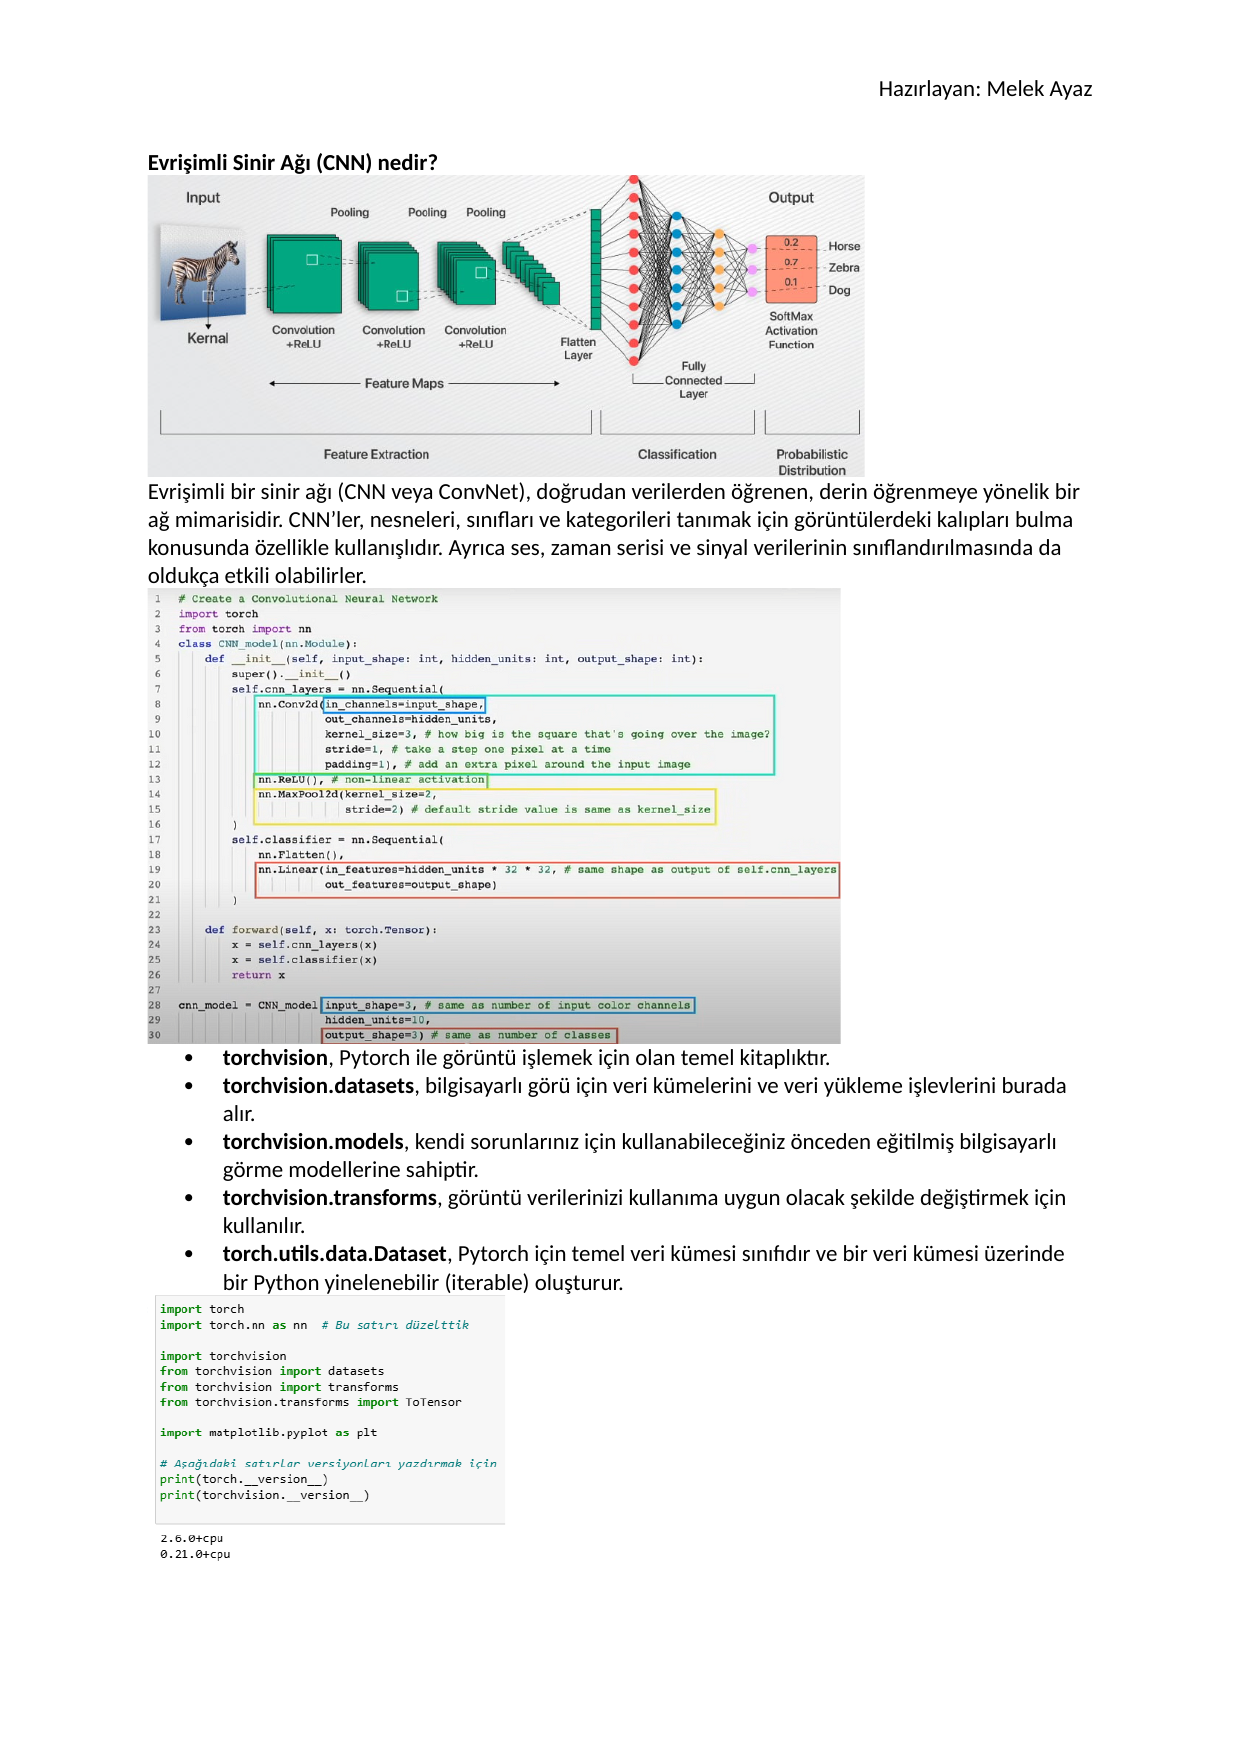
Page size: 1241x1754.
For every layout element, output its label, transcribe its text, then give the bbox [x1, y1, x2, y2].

list torch.utils.data.Dataset, Pytorch için temel veri kümesi sınıfıdır ve bir veri kümesi üzerinde bir Python yinelenebilir (iterable) oluşturur. [185, 1239, 1092, 1296]
list torchvision.models, kendi sorunlarınız için kullanabileceğiniz önceden eğitilmiş bilgisayarlı görme modellerine sahiptir. [185, 1127, 1092, 1183]
list torchvision, Pytorch ile görüntü işlemek için olan temel kitaplıktır. [185, 1043, 1092, 1071]
list torchvision.transforms, görüntü verilerinizi kullanıma uygun olacak şekilde değiştirmek için kullanılır. [185, 1183, 1092, 1239]
picture [147, 1295, 506, 1570]
picture [147, 175, 865, 477]
text Evrişimli Sinir Ağı (CNN) nedir? [148, 148, 1092, 176]
picture [147, 588, 841, 1044]
text Evrişimli bir sinir ağı (CNN veya ConvNet), doğrudan verilerden öğrenen, derin öğrenmeye yönelik bir ağ mimarisidir. CNN’ler, nesneleri, sınıfları ve kategorileri tanımak için görüntülerdeki kalıpları bulma konusunda özellikle kullanışlıdır. Ayrıca ses, zaman serisi ve sinyal verilerinin sınıflandırılmasında da oldukça etkili olabilirler. [148, 477, 1092, 589]
list torchvision.datasets, bilgisayarlı görü için veri kümelerini ve veri yükleme işlevlerini burada alır. [185, 1071, 1092, 1127]
